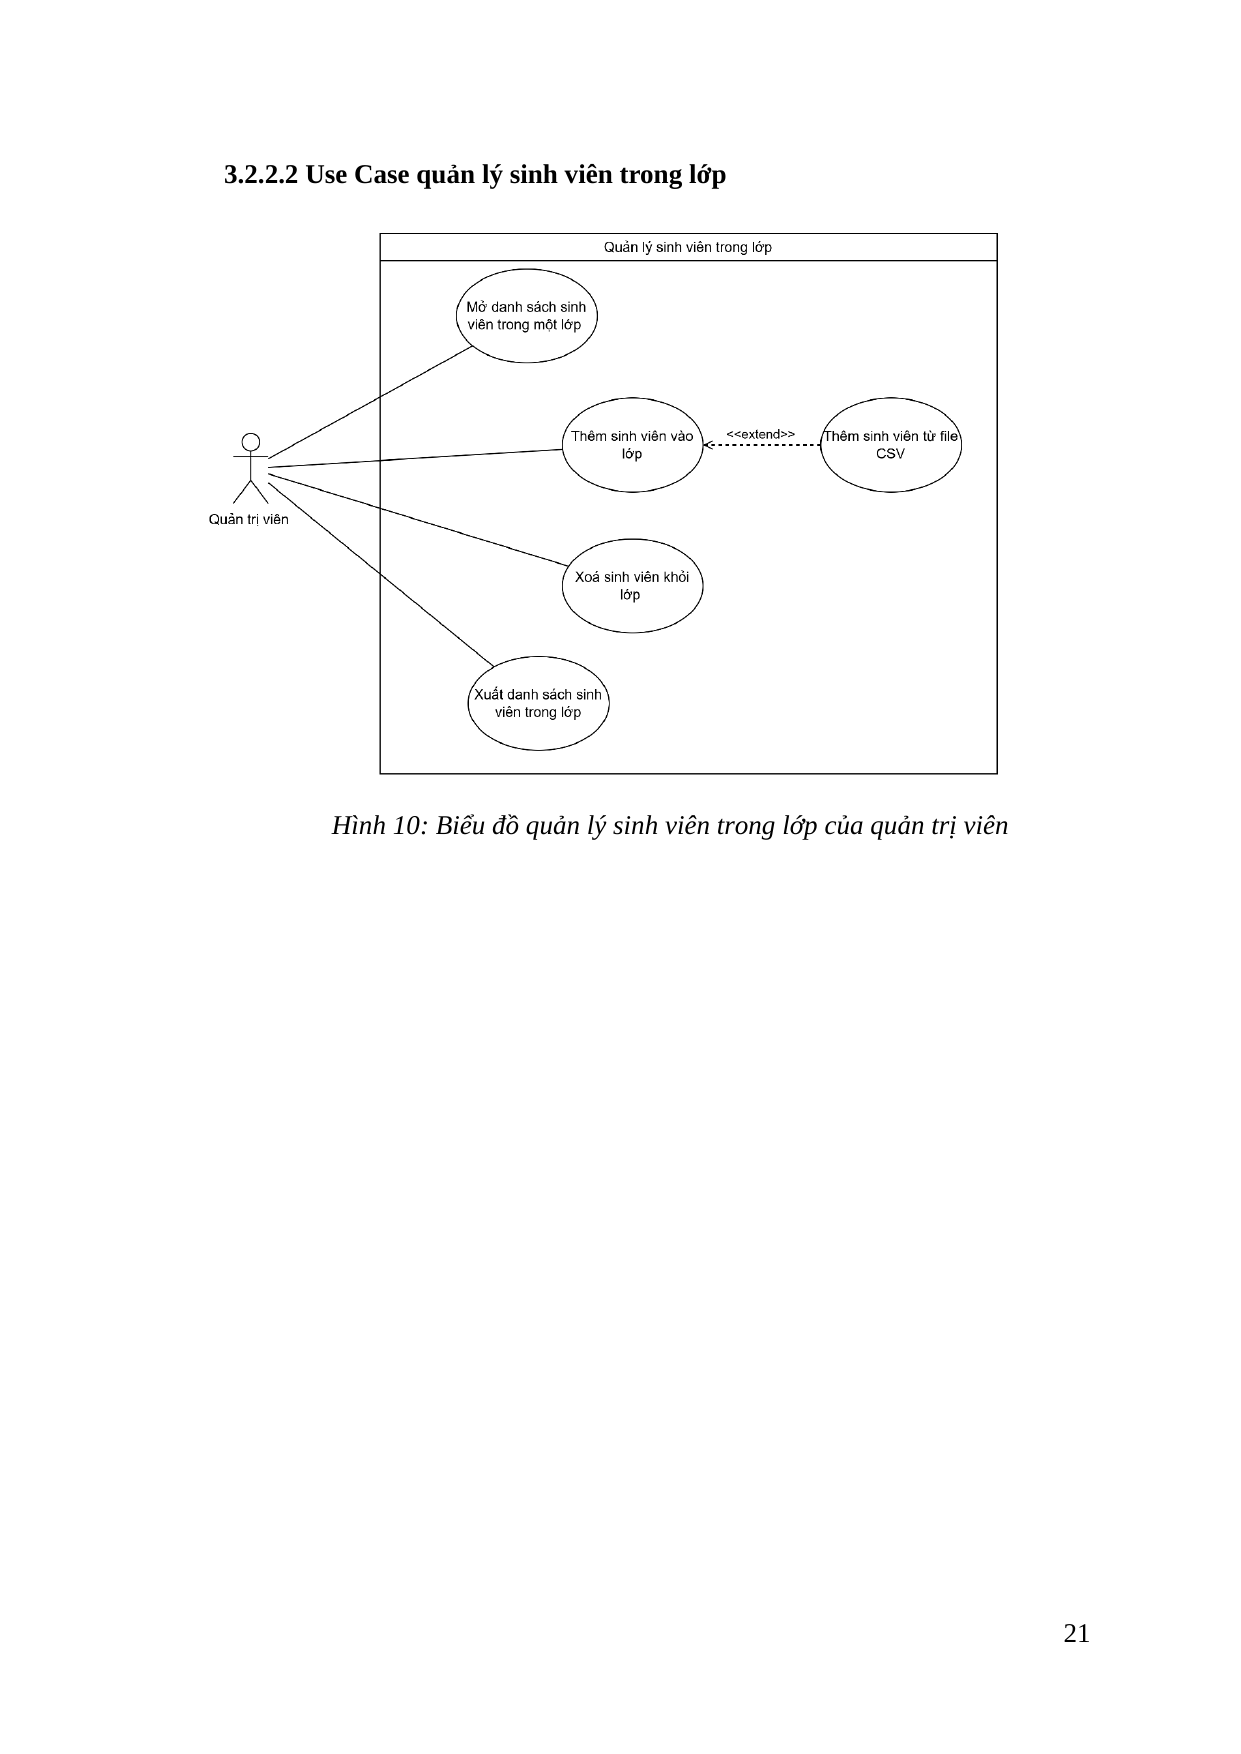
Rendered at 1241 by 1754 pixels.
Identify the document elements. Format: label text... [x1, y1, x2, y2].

subtitle 3.2.2.2 Use Case quản lý sinh viên trong lớp [224, 158, 1090, 189]
picture [197, 221, 1009, 787]
